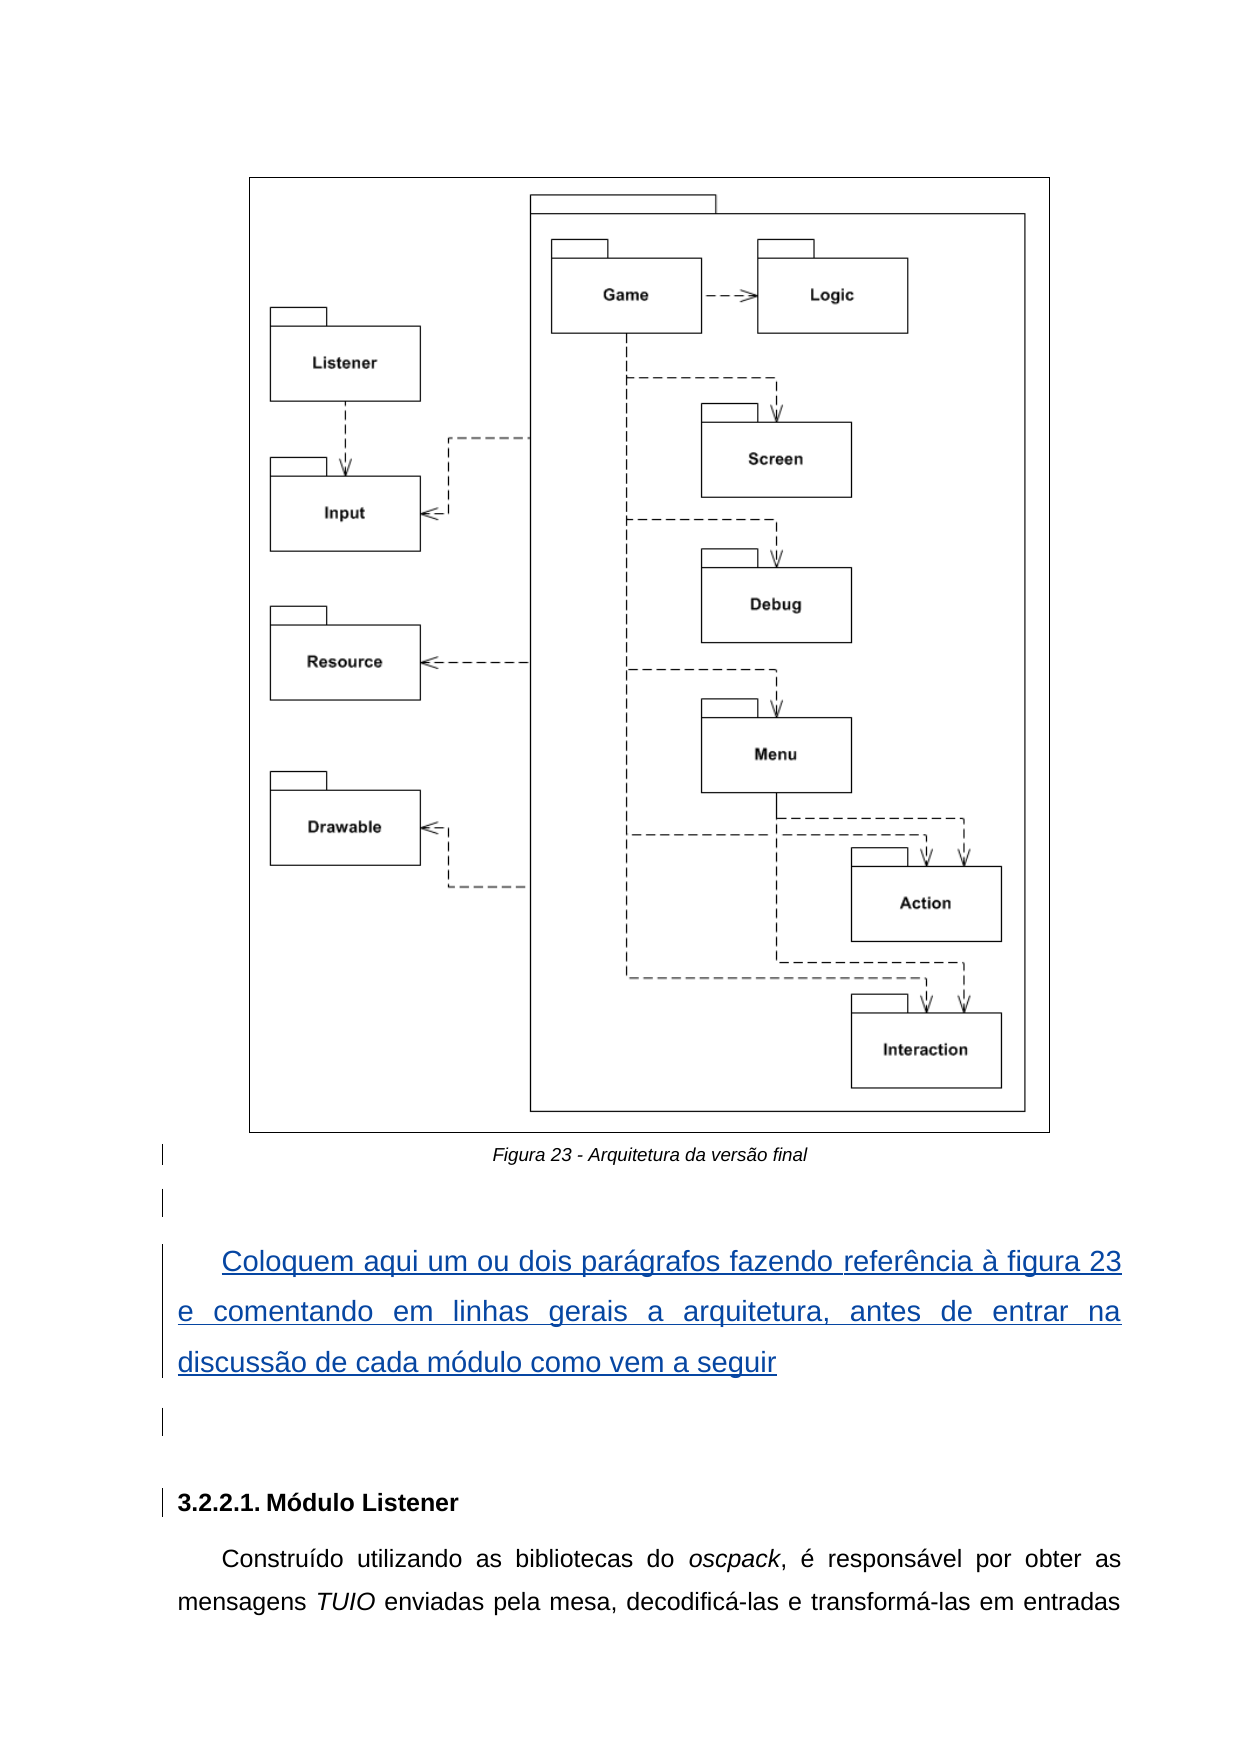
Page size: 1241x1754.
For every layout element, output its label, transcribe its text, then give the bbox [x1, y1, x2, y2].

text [177, 1544, 1122, 1616]
picture [250, 178, 1049, 1132]
subtitle Módulo Listener [177, 1488, 1122, 1517]
